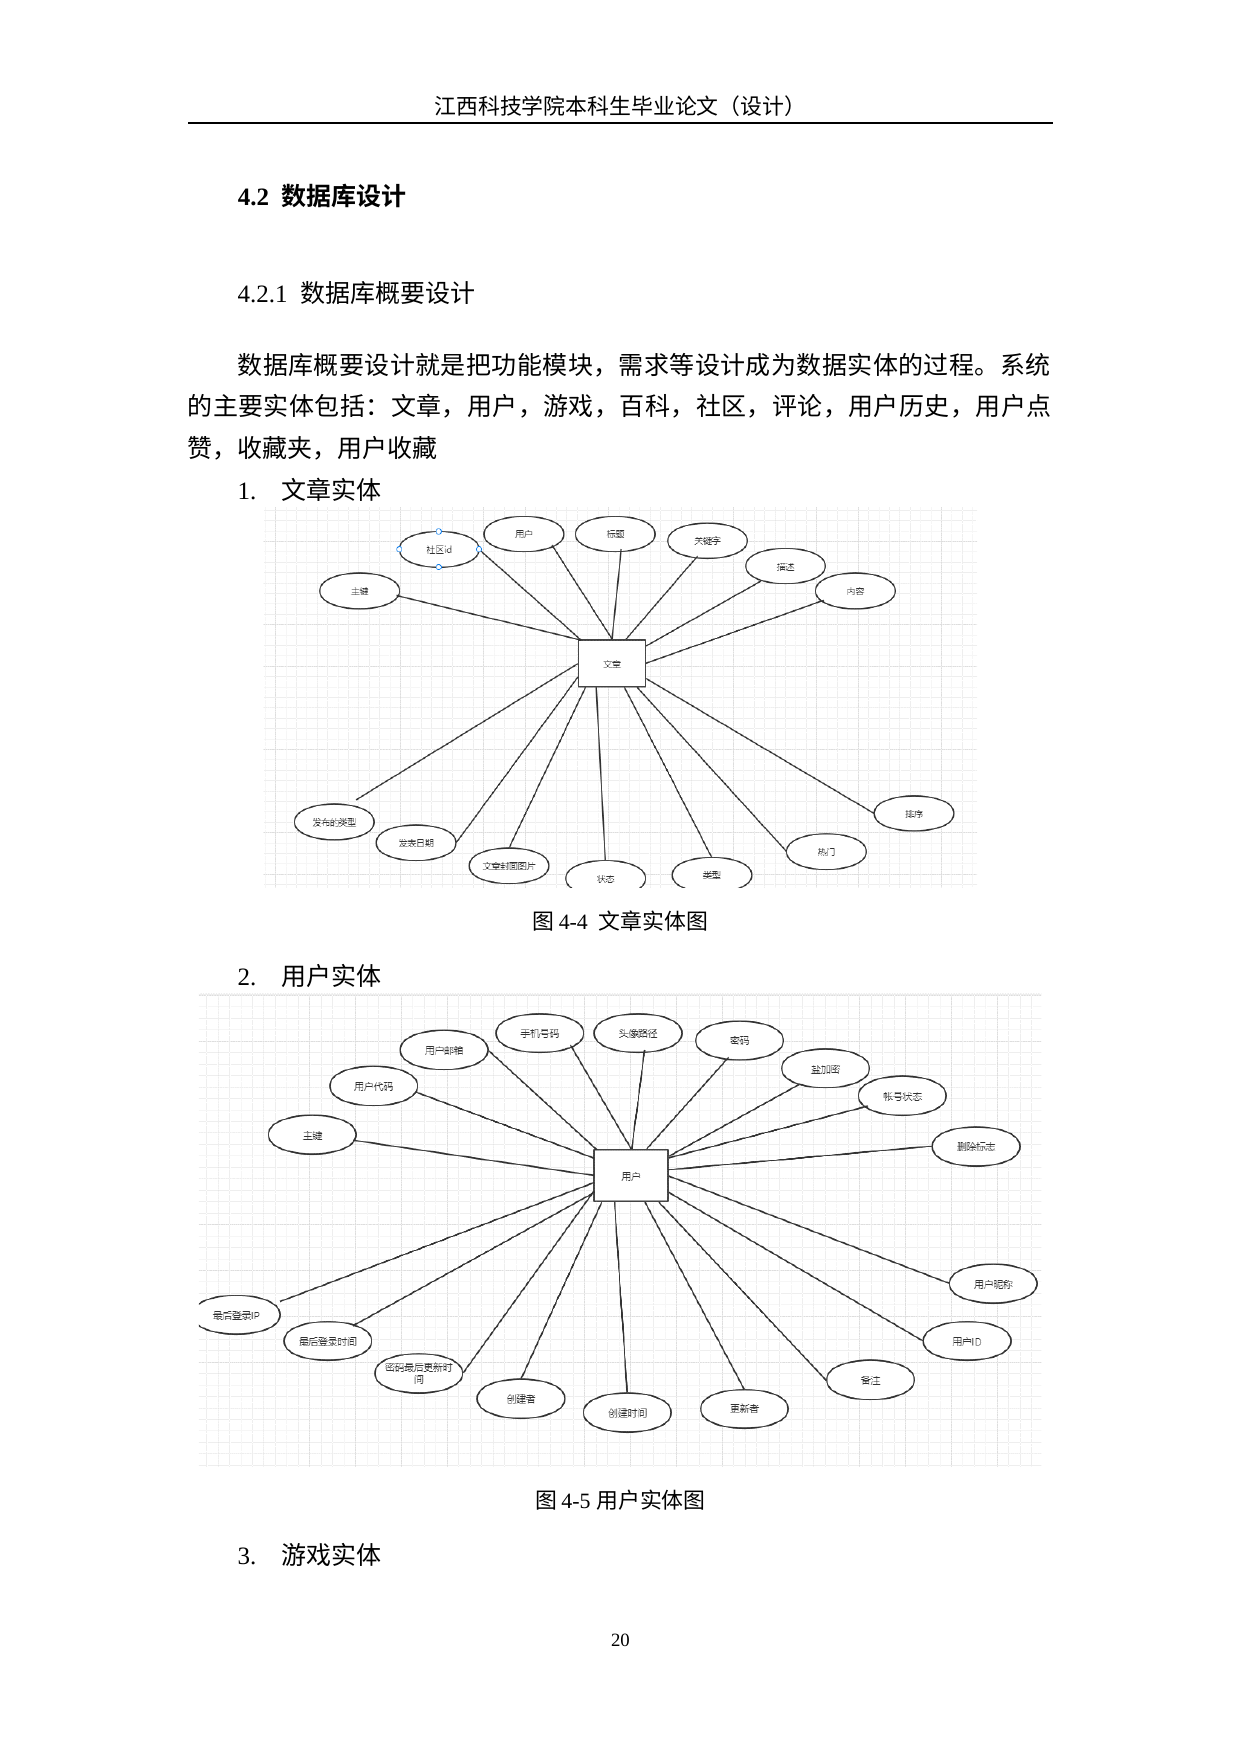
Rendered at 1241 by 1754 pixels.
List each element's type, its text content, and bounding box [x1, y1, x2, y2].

text 图4-5 用户实体图 [187, 1483, 1053, 1515]
subtitle 4.2 数据库设计 [187, 162, 1053, 227]
list 用户实体 [237, 952, 1053, 994]
list 游戏实体 [237, 1531, 1053, 1573]
subtitle 4.2.1 数据库概要设计 [187, 259, 1053, 324]
text 数据库概要设计就是把功能模块，需求等设计成为数据实体的过程。系统的主要实体包括：文章，用户，游戏，百科，社区，评论，用户历史，用户点赞，收藏夹，用户收藏 [187, 341, 1053, 466]
picture [198, 993, 1042, 1467]
text 图4-4 文章实体图 [187, 904, 1053, 936]
picture [263, 507, 978, 888]
list 文章实体 [237, 466, 1053, 507]
